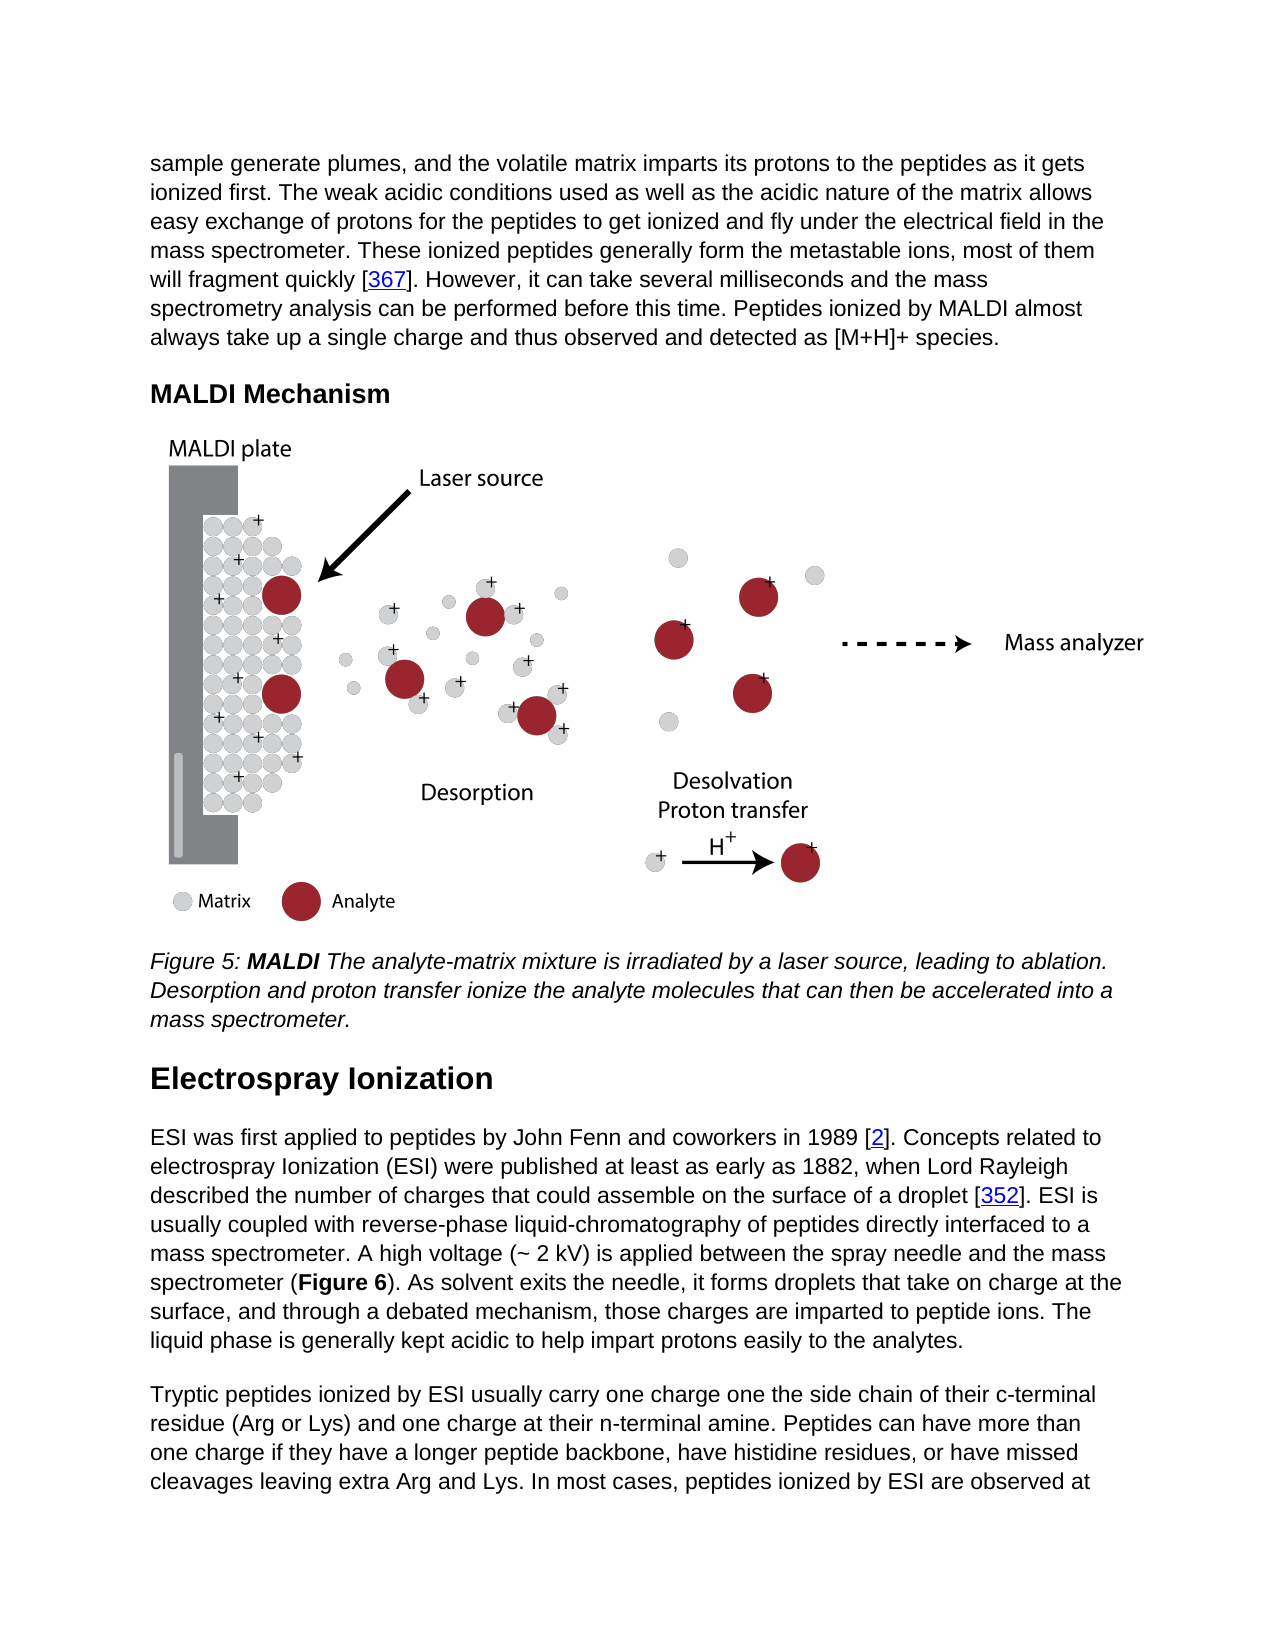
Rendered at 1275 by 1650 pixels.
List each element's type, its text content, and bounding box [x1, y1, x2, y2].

text Figure 5: MALDI The analyte-matrix mixture is irradiated by a laser source, leading to ablation. Desorption and proton transfer ionize the analyte molecules that can then be accelerated into a mass spectrometer. [150, 948, 1125, 1032]
subtitle MALDI Mechanism [150, 378, 1125, 409]
text ESI was first applied to peptides by John Fenn and coworkers in 1989 [2]. Concepts related to electrospray Ionization (ESI) were published at least as early as 1882, when Lord Rayleigh described the number of charges that could assemble on the surface of a droplet [352]. ESI is usually coupled with reverse-phase liquid-chromatography of peptides directly interfaced to a mass spectrometer. A high voltage (~ 2 kV) is applied between the spray needle and the mass spectrometer (Figure 6). As solvent exits the needle, it forms droplets that take on charge at the surface, and through a debated mechanism, those charges are imparted to peptide ions. The liquid phase is generally kept acidic to help impart protons easily to the analytes. [150, 1124, 1125, 1353]
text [150, 150, 1125, 350]
subtitle Electrospray Ionization [150, 1060, 1125, 1096]
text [150, 1381, 1125, 1494]
